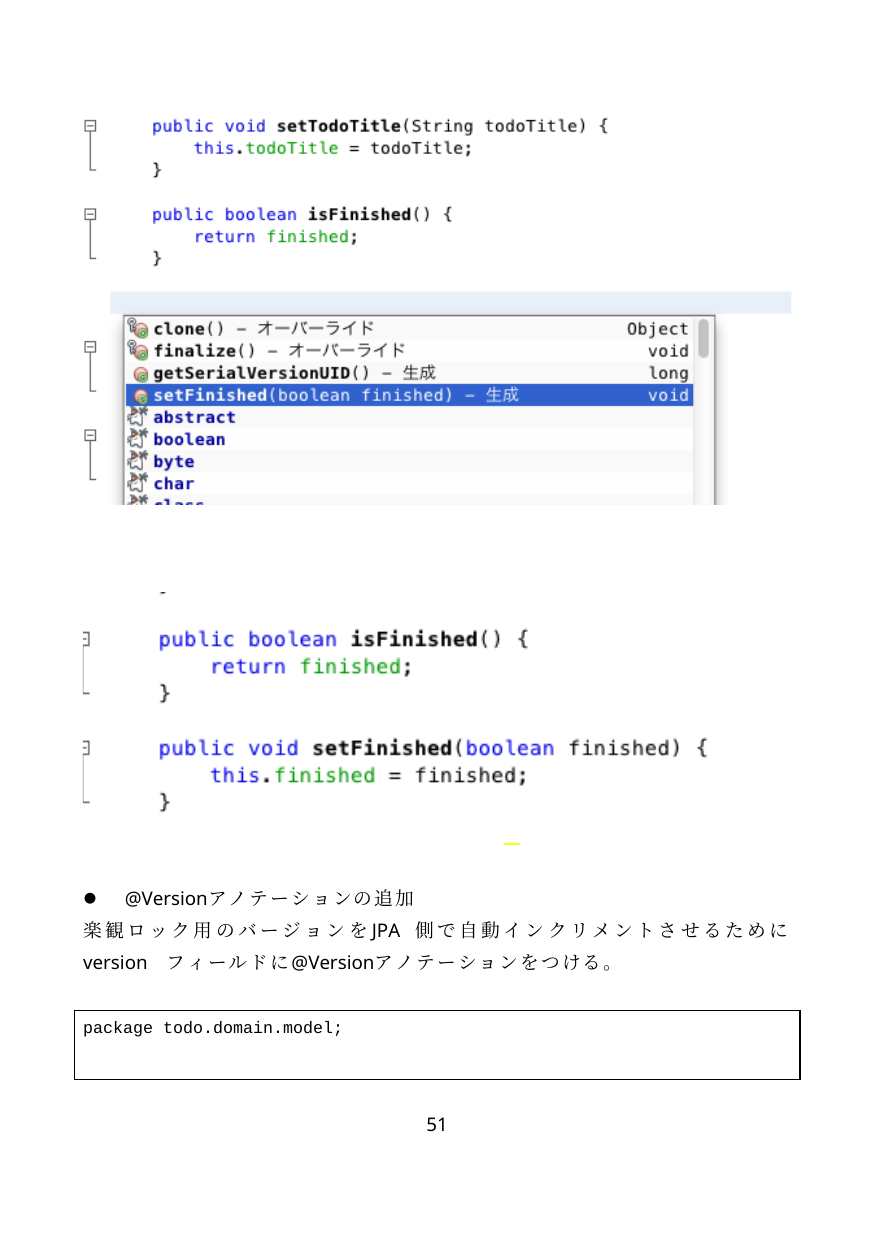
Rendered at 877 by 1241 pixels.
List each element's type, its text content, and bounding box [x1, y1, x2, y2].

picture [82, 111, 792, 505]
text package todo.domain.model; [75, 1011, 799, 1045]
picture [82, 592, 792, 845]
list @Versionアノテーションの追加 [83, 882, 791, 914]
text 楽観ロック用のバージョンをJPA側で自動インクリメントさせるためにversionフィールドに@Versionアノテーションをつける。 [83, 914, 791, 978]
